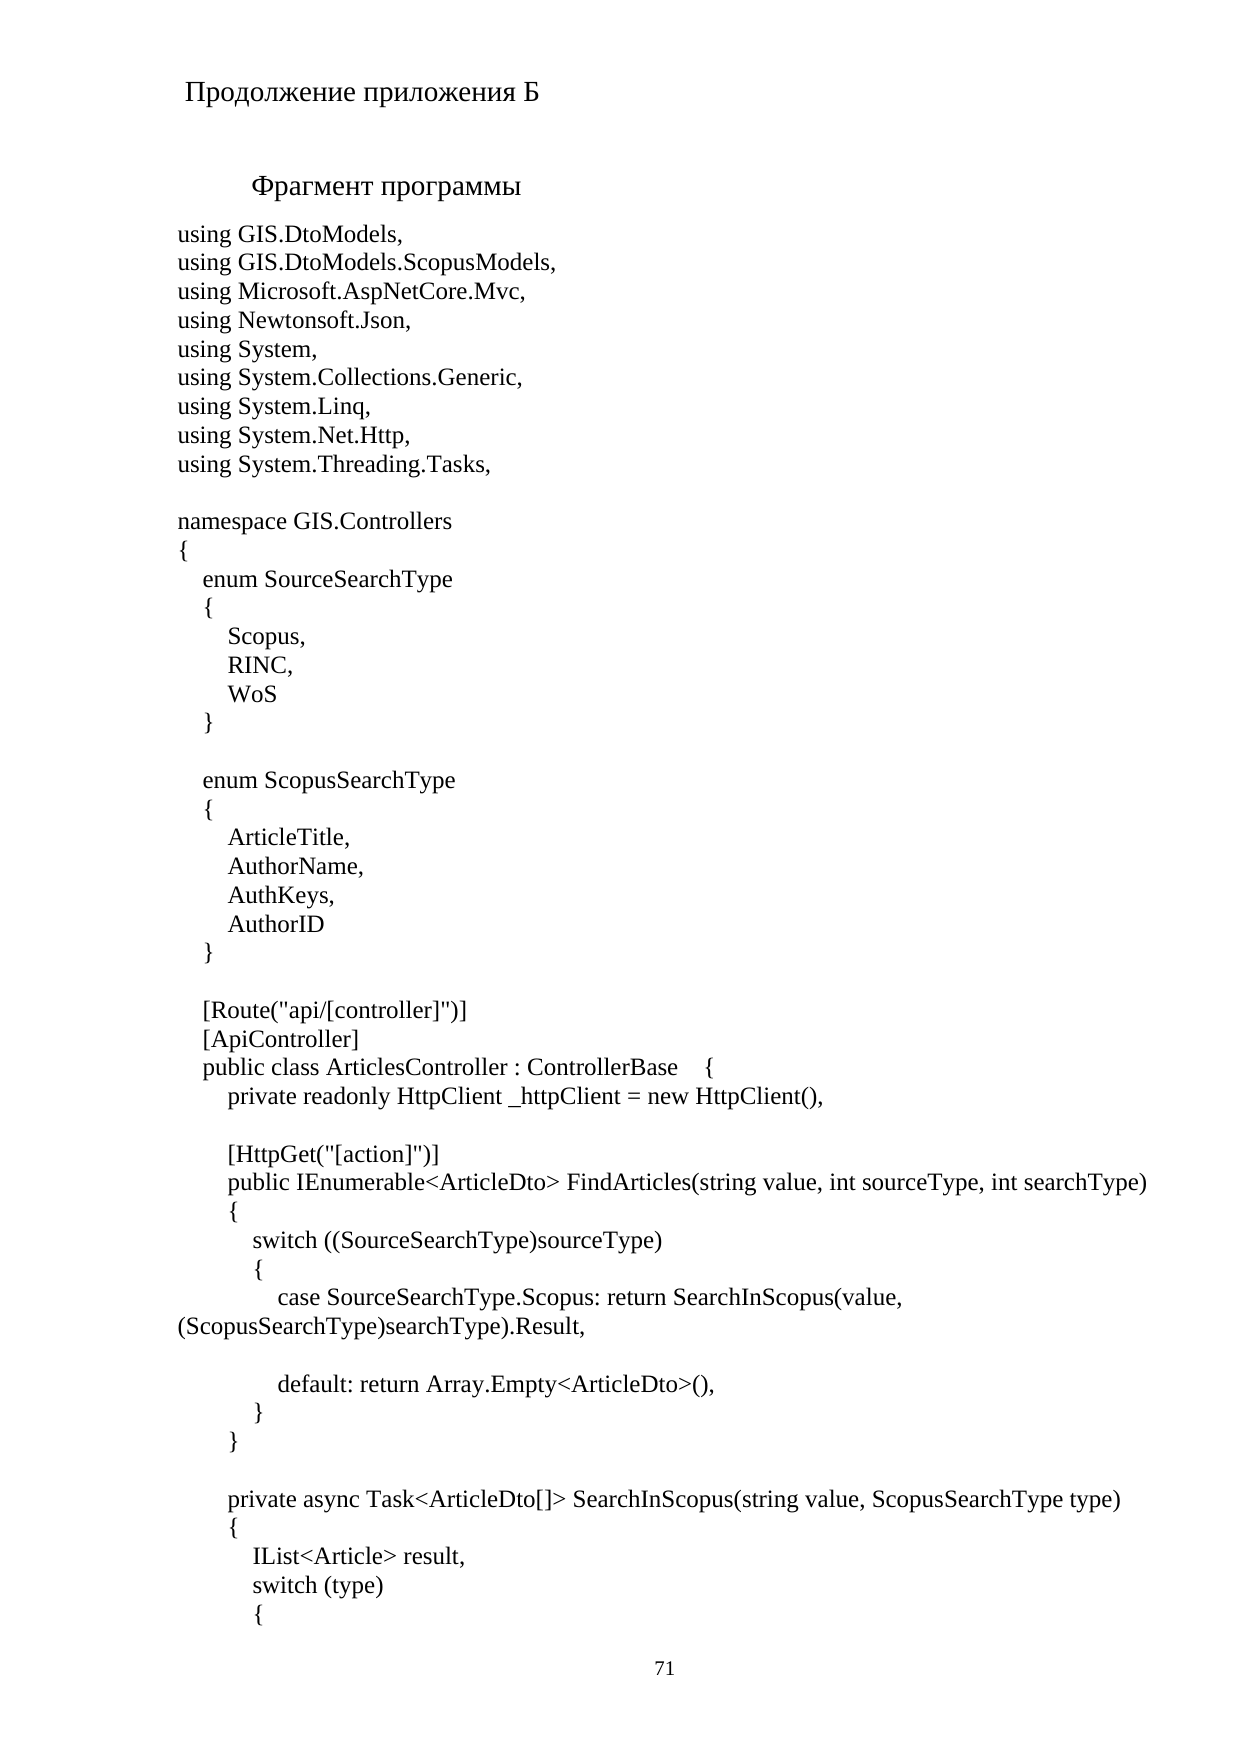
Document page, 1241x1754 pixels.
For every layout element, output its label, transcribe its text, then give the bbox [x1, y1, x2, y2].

text using System.Linq, [177, 391, 1152, 420]
text IList<Article> result, [177, 1541, 1152, 1570]
text { [177, 1599, 1152, 1627]
text Scopus, [177, 621, 1152, 650]
text using System.Threading.Tasks, [177, 449, 1152, 477]
text case SourceSearchType.Scopus: return SearchInScopus(value, (ScopusSearchType)searchType).Result, [177, 1282, 1152, 1340]
text WoS [177, 679, 1152, 707]
text using System.Collections.Generic, [177, 362, 1152, 391]
text namespace GIS.Controllers [177, 506, 1152, 535]
text using System, [177, 334, 1152, 362]
text { [177, 1512, 1152, 1541]
text } [177, 937, 1152, 966]
text switch ((SourceSearchType)sourceType) [177, 1225, 1152, 1254]
text enum ScopusSearchType [177, 765, 1152, 794]
text using Newtonsoft.Json, [177, 305, 1152, 334]
text Фрагмент программы [177, 168, 1152, 202]
text AuthorName, [177, 851, 1152, 880]
text public IEnumerable<ArticleDto> FindArticles(string value, int sourceType, int searchType) [177, 1167, 1152, 1196]
text } [177, 707, 1152, 736]
text public class ArticlesController : ControllerBase { [177, 1052, 1152, 1081]
text private async Task<ArticleDto[]> SearchInScopus(string value, ScopusSearchType type) [177, 1484, 1152, 1512]
text { [177, 794, 1152, 822]
text } [177, 1426, 1152, 1455]
text [HttpGet("[action]")] [177, 1139, 1152, 1167]
text switch (type) [177, 1570, 1152, 1599]
text [Route("api/[controller]")] [177, 995, 1152, 1024]
text using Microsoft.AspNetCore.Mvc, [177, 276, 1152, 305]
text { [177, 535, 1152, 564]
text using System.Net.Http, [177, 420, 1152, 449]
text RINC, [177, 650, 1152, 679]
text } [177, 1397, 1152, 1426]
text using GIS.DtoModels.ScopusModels, [177, 247, 1152, 276]
text using GIS.DtoModels, [177, 219, 1152, 247]
text { [177, 592, 1152, 621]
text ArticleTitle, [177, 822, 1152, 851]
text private readonly HttpClient _httpClient = new HttpClient(), [177, 1081, 1152, 1110]
text { [177, 1196, 1152, 1225]
text AuthKeys, [177, 880, 1152, 909]
text enum SourceSearchType [177, 564, 1152, 592]
text AuthorID [177, 909, 1152, 937]
text [ApiController] [177, 1024, 1152, 1052]
text default: return Array.Empty<ArticleDto>(), [177, 1369, 1152, 1397]
text { [177, 1254, 1152, 1282]
